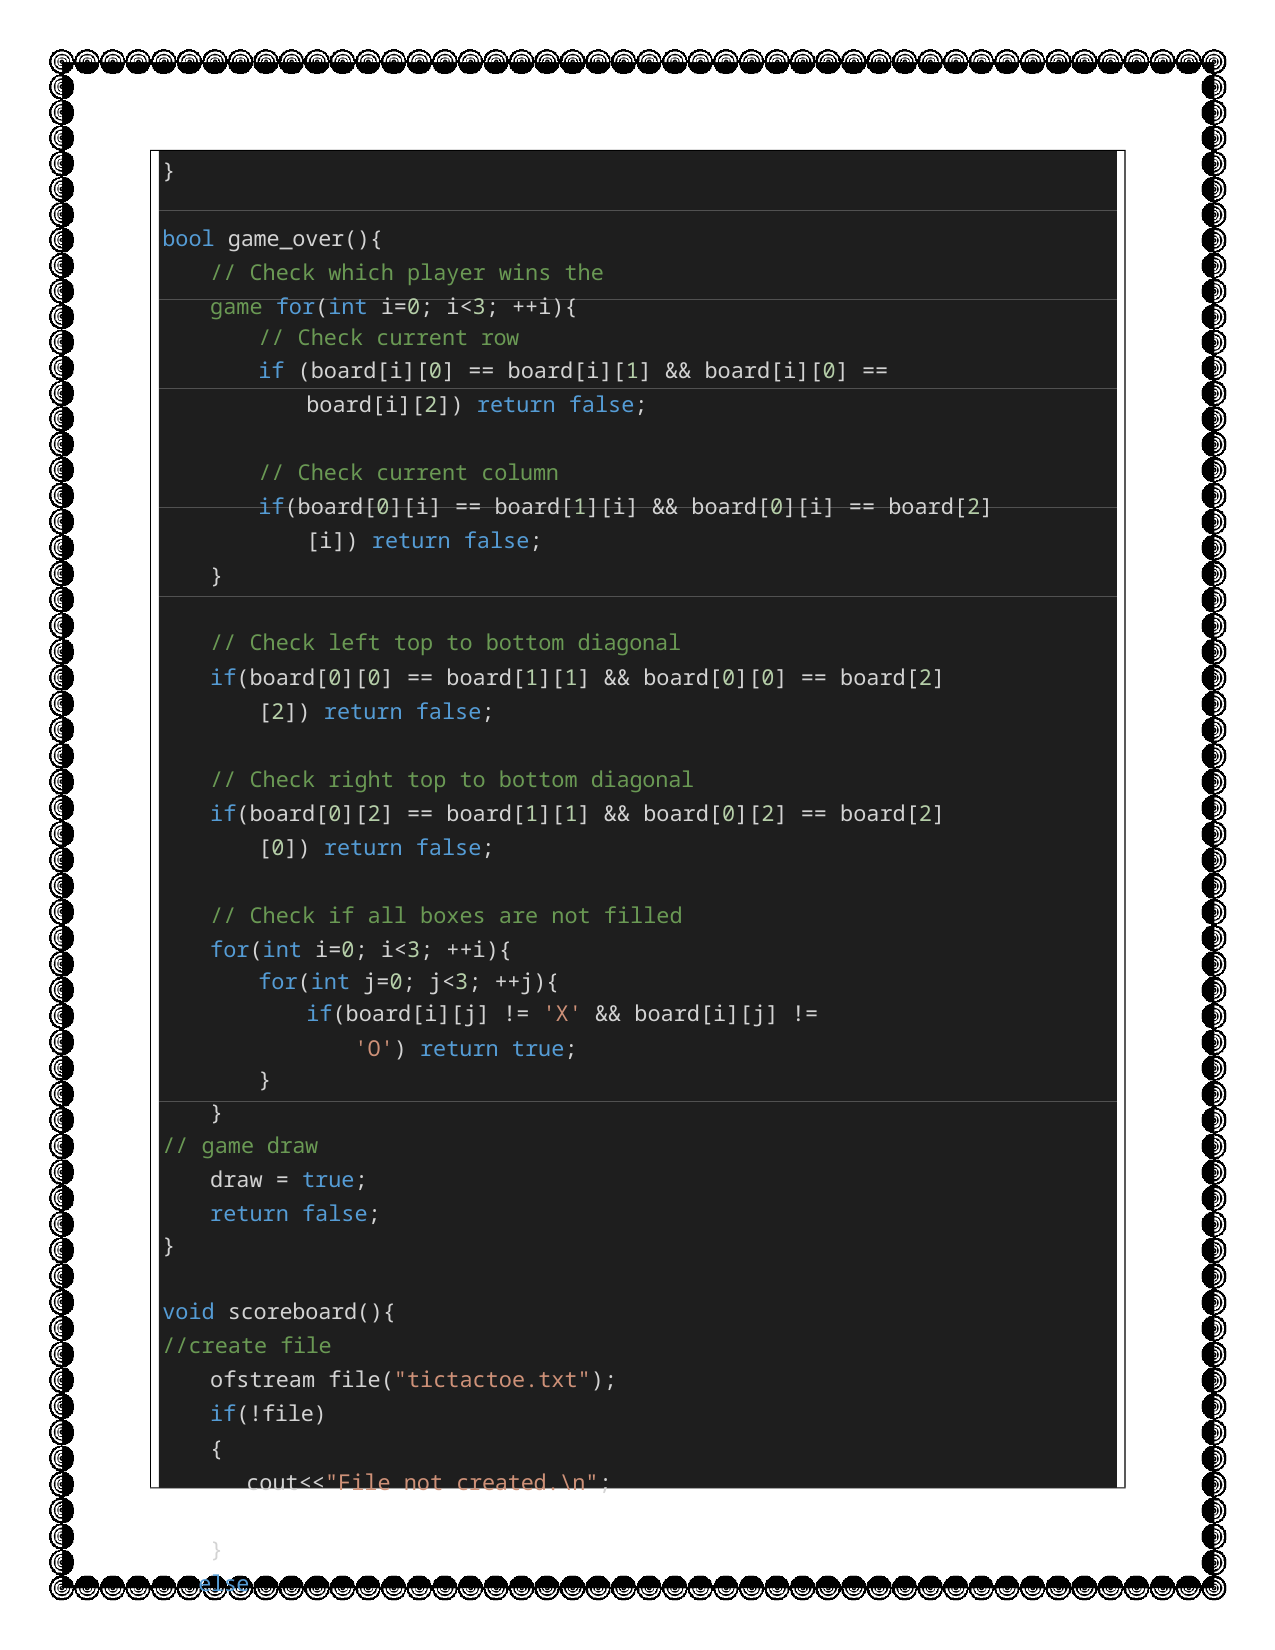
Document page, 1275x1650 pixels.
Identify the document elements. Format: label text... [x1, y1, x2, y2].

text void scoreboard(){ [162, 1296, 1125, 1326]
text //create file [162, 1330, 1125, 1360]
text } [162, 1233, 1125, 1258]
text } [210, 1097, 1125, 1126]
picture [48, 48, 1227, 1601]
text // Check current row [258, 325, 1125, 351]
text // game draw [162, 1130, 1125, 1160]
text } [210, 560, 1125, 590]
text // Check if all boxes are not filled for(int i=0; i<3; ++i){ [210, 900, 719, 964]
text } [162, 155, 1125, 185]
text cout<<"File not created.\n"; [246, 1467, 1125, 1497]
text // Check left top to bottom diagonal [210, 627, 1125, 657]
text else [198, 1568, 1125, 1598]
text bool game_over(){ [162, 223, 1125, 252]
text } [258, 1067, 1125, 1092]
text if(board[i][j] != 'X' && board[i][j] != 'O') return true; [306, 998, 848, 1062]
text ofstream file("tictactoe.txt"); if(!file) [210, 1364, 619, 1428]
text // Check current column [258, 457, 1125, 487]
text if (board[i][0] == board[i][1] && board[i][0] == board[i][2]) return false; [258, 354, 1004, 419]
text // Check right top to bottom diagonal [210, 764, 1125, 794]
text { [210, 1432, 1125, 1462]
text if(board[0][2] == board[1][1] && board[0][2] == board[2][0]) return false; [210, 798, 997, 862]
text for(int j=0; j<3; ++j){ [258, 969, 1125, 994]
text draw = true; return false; [210, 1164, 420, 1228]
text // Check which player wins the game for(int i=0; i<3; ++i){ [210, 256, 648, 321]
text } [210, 1534, 1125, 1564]
text if(board[0][i] == board[1][i] && board[0][i] == board[2][i]) return false; [258, 491, 1040, 555]
text if(board[0][0] == board[1][1] && board[0][0] == board[2][2]) return false; [210, 661, 997, 725]
